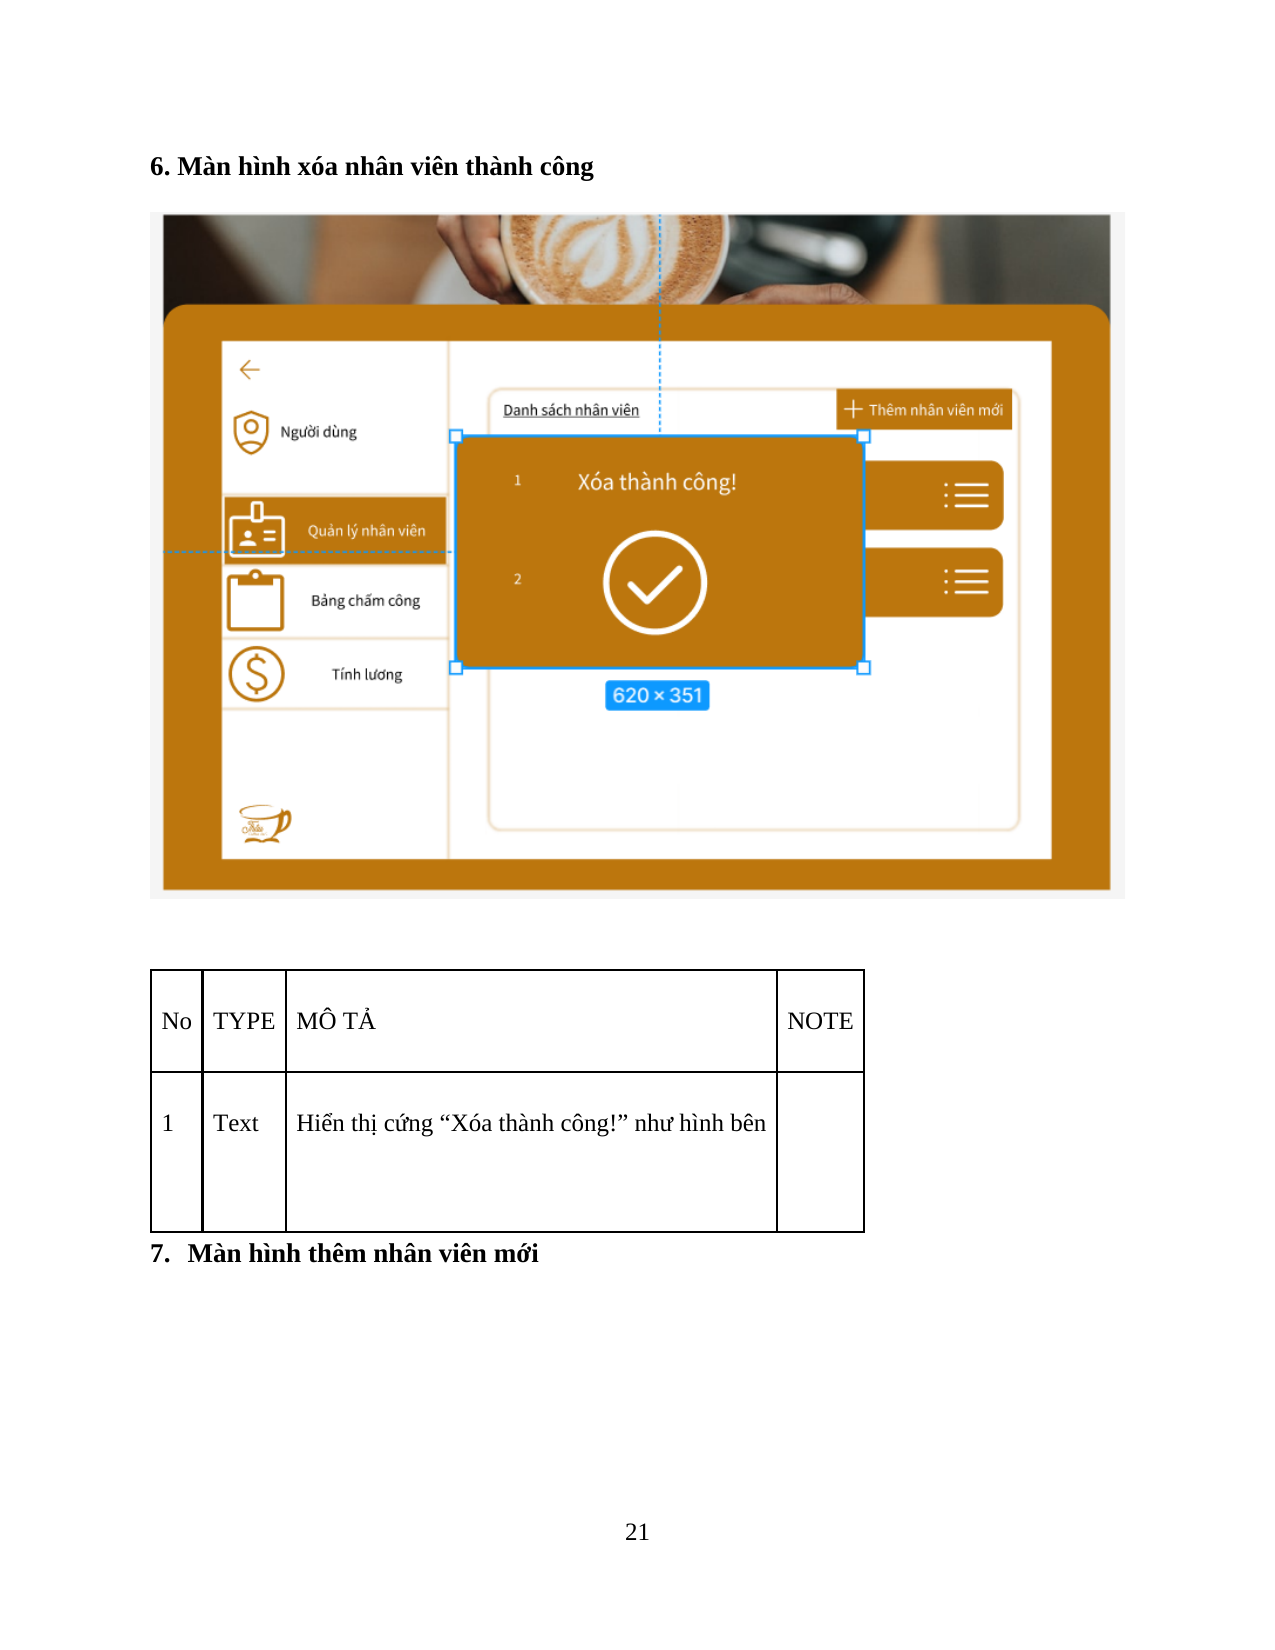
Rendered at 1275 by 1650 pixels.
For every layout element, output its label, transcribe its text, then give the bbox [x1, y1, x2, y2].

table_header MÔ TẢ [287, 971, 776, 1071]
table_cell Text [204, 1073, 285, 1231]
picture [150, 212, 1125, 899]
table_header No [152, 971, 201, 1071]
subtitle Màn hình thêm nhân viên mới [150, 1237, 1125, 1268]
table_header TYPE [204, 971, 285, 1071]
table_cell 1 [152, 1073, 201, 1231]
subtitle 6. Màn hình xóa nhân viên thành công [150, 150, 1125, 181]
table_header NOTE [778, 971, 863, 1071]
table_cell [778, 1073, 863, 1231]
table_cell Hiển thị cứng “Xóa thành công!” như hình bên [287, 1073, 776, 1231]
